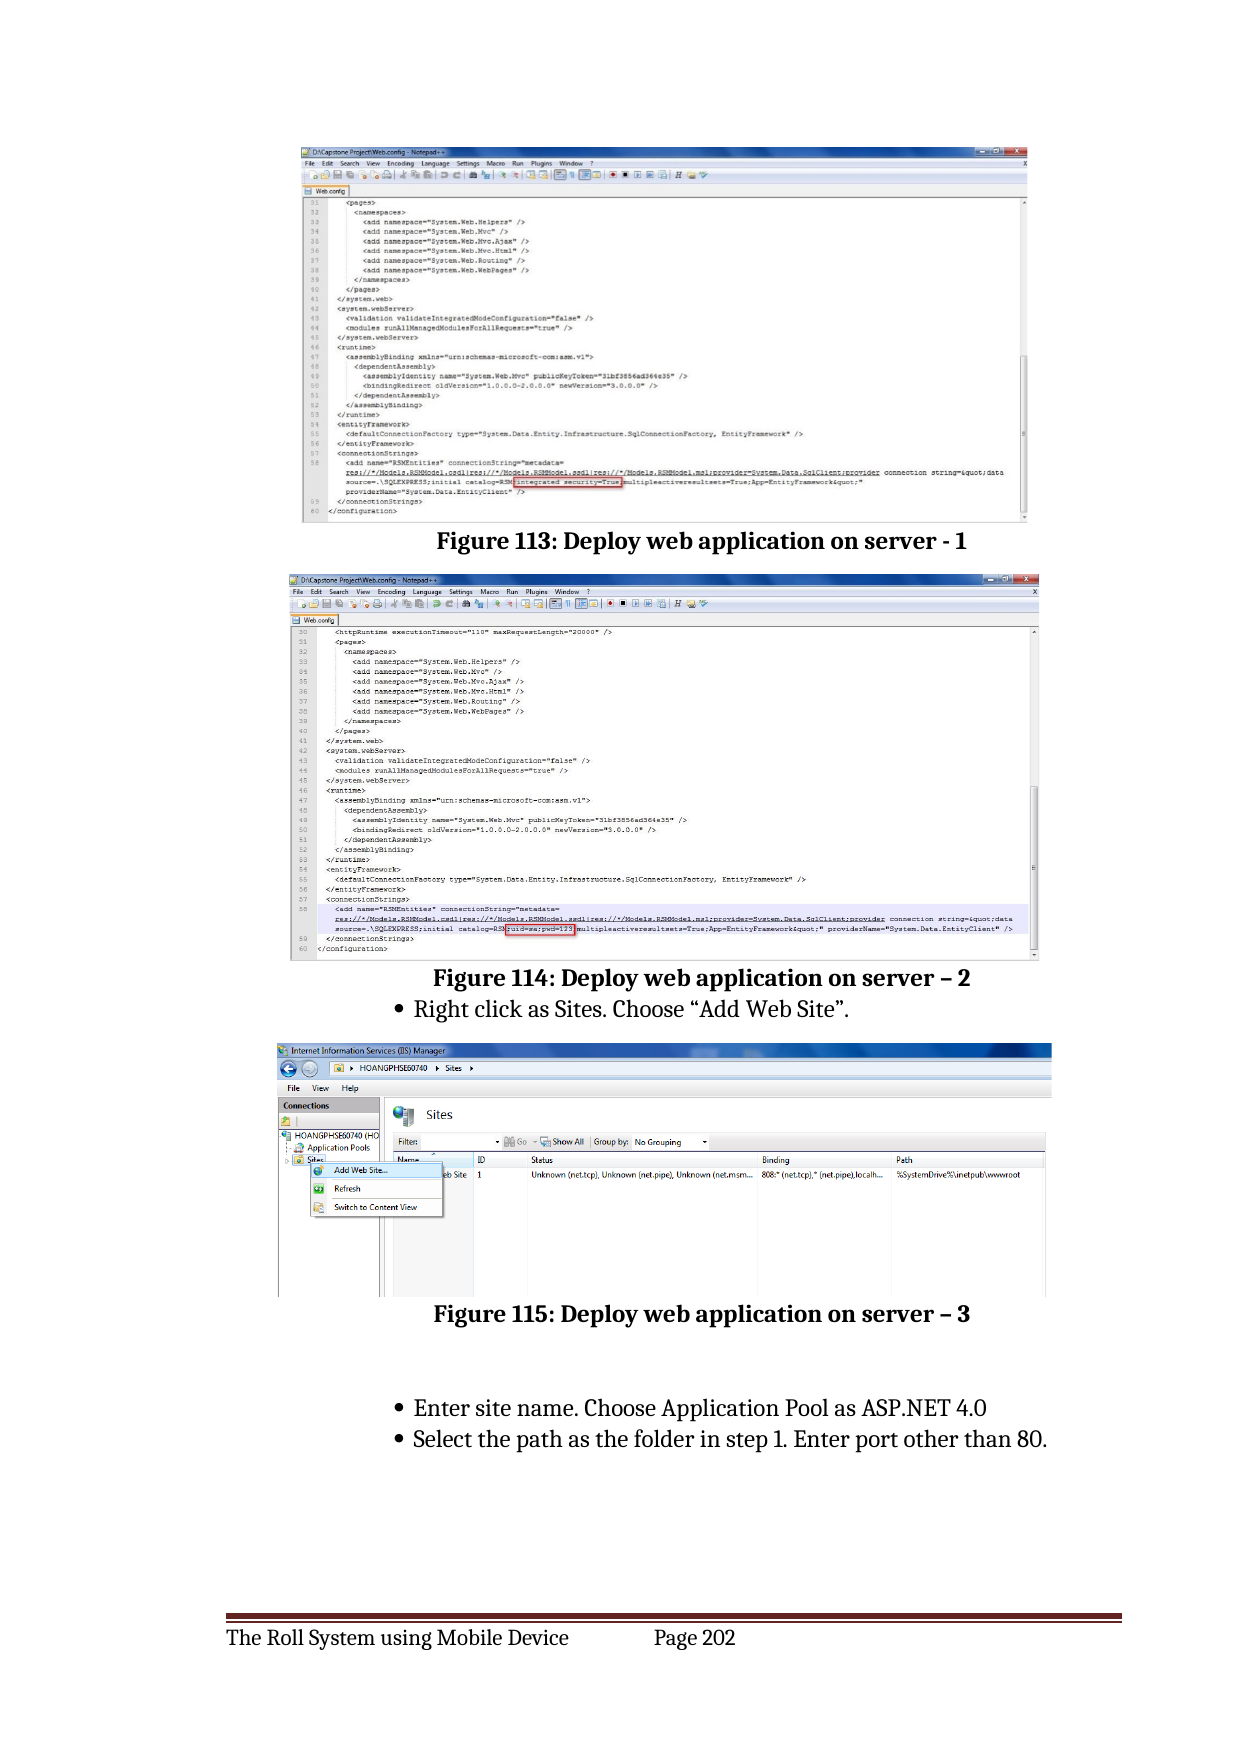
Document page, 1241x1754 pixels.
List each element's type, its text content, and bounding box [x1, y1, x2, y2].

picture [301, 147, 1028, 523]
list Select the path as the folder in step 1. Enter port other than 80. [394, 1424, 1122, 1453]
list Right click as Sites. Choose “Add Web Site”. [394, 995, 1122, 1024]
list Enter site name. Choose Application Pool as ASP.NET 4.0 [394, 1393, 1122, 1422]
picture [277, 1043, 1052, 1297]
picture [289, 574, 1040, 961]
